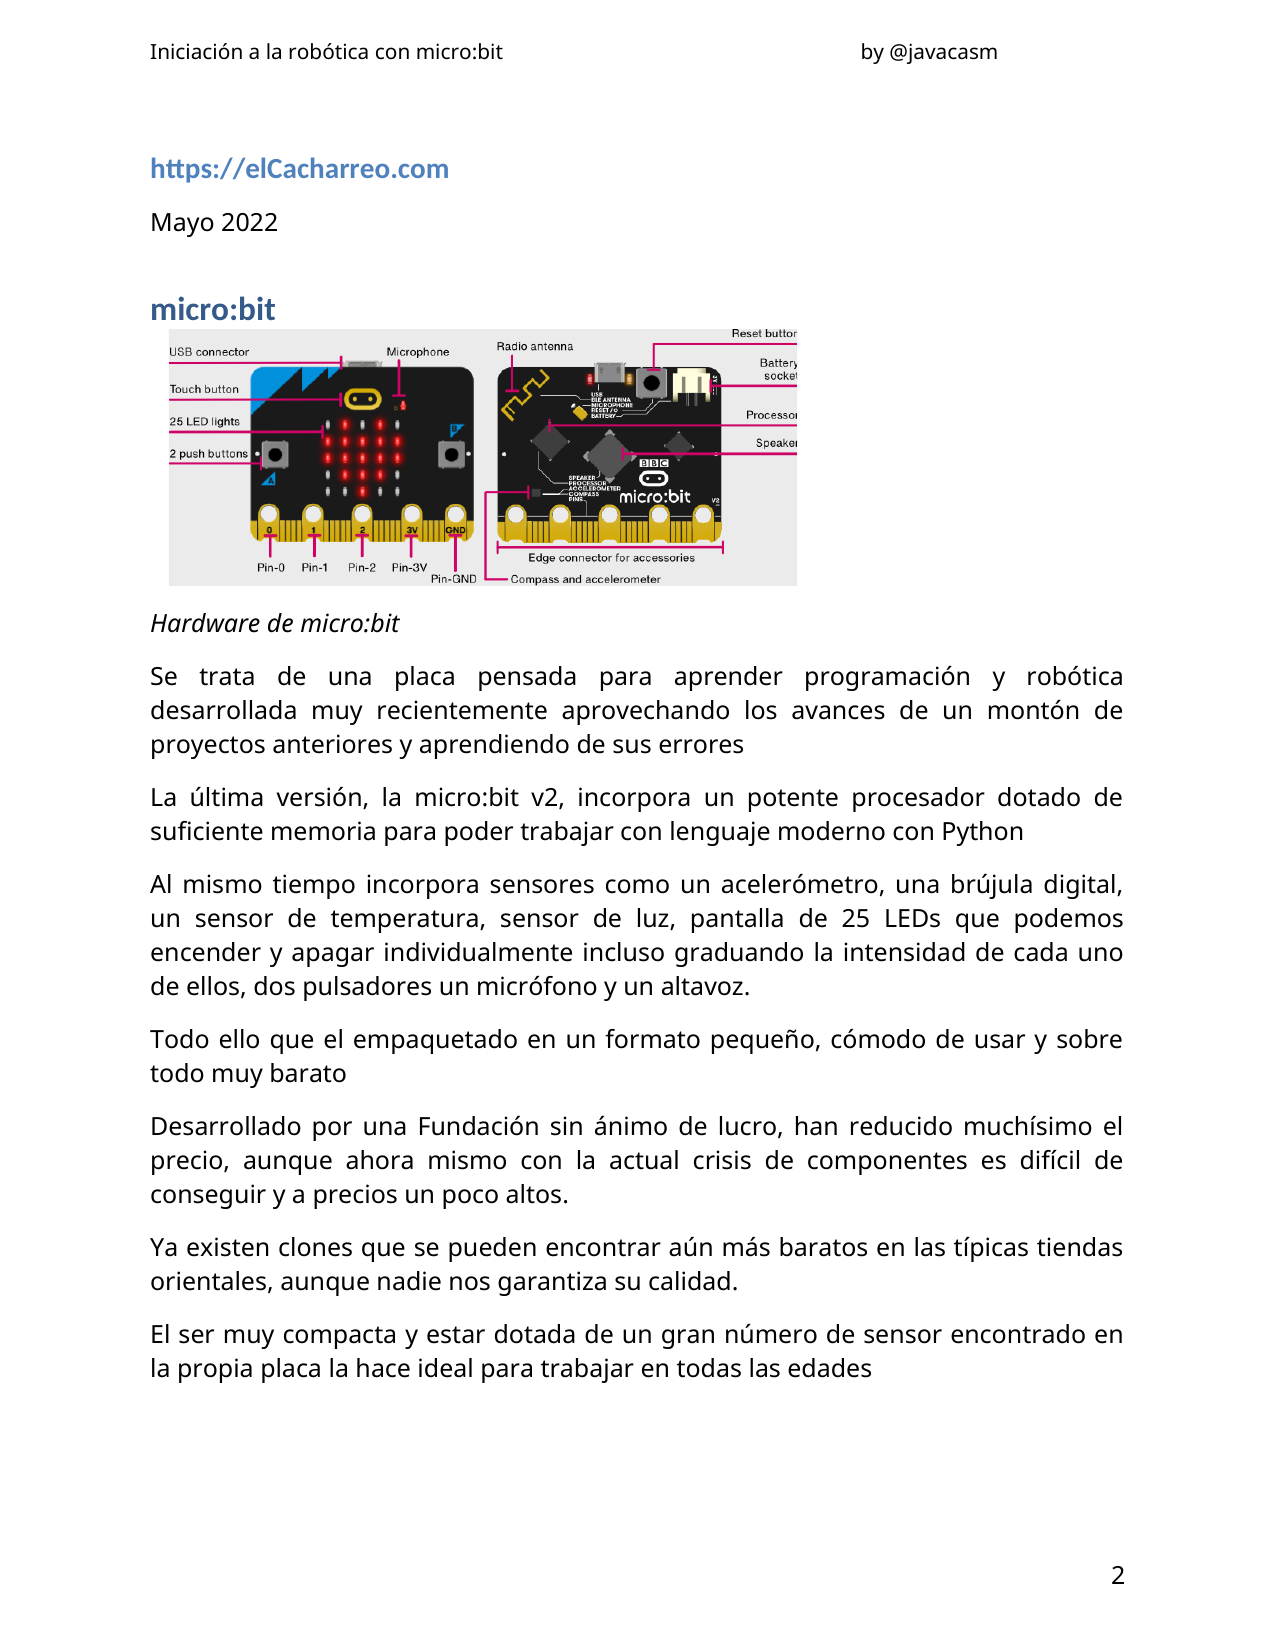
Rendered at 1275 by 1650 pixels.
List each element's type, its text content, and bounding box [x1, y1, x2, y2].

text El ser muy compacta y estar dotada de un gran número de sensor encontrado en la propia placa la hace ideal para trabajar en todas las edades [150, 1316, 1125, 1384]
text Hardware de micro:bit [150, 606, 1125, 640]
subtitle micro:bit [150, 288, 1125, 329]
text Se trata de una placa pensada para aprender programación y robótica desarrollada muy recientemente aprovechando los avances de un montón de proyectos anteriores y aprendiendo de sus errores [150, 659, 1125, 761]
text Ya existen clones que se pueden encontrar aún más baratos en las típicas tiendas orientales, aunque nadie nos garantiza su calidad. [150, 1229, 1125, 1298]
text La última versión, la micro:bit v2, incorpora un potente procesador dotado de suficiente memoria para poder trabajar con lenguaje moderno con Python [150, 780, 1125, 848]
subtitle https://elCacharreo.com [150, 150, 1125, 186]
text Desarrollado por una Fundación sin ánimo de lucro, han reducido muchísimo el precio, aunque ahora mismo con la actual crisis de componentes es difícil de conseguir y a precios un poco altos. [150, 1108, 1125, 1211]
picture [168, 329, 798, 586]
text Todo ello que el empaquetado en un formato pequeño, cómodo de usar y sobre todo muy barato [150, 1022, 1125, 1090]
text Mayo 2022 [150, 204, 1125, 238]
text Al mismo tiempo incorpora sensores como un acelerómetro, una brújula digital, un sensor de temperatura, sensor de luz, pantalla de 25 LEDs que podemos encender y apagar individualmente incluso graduando la intensidad de cada uno de ellos, dos pulsadores un micrófono y un altavoz. [150, 867, 1125, 1003]
